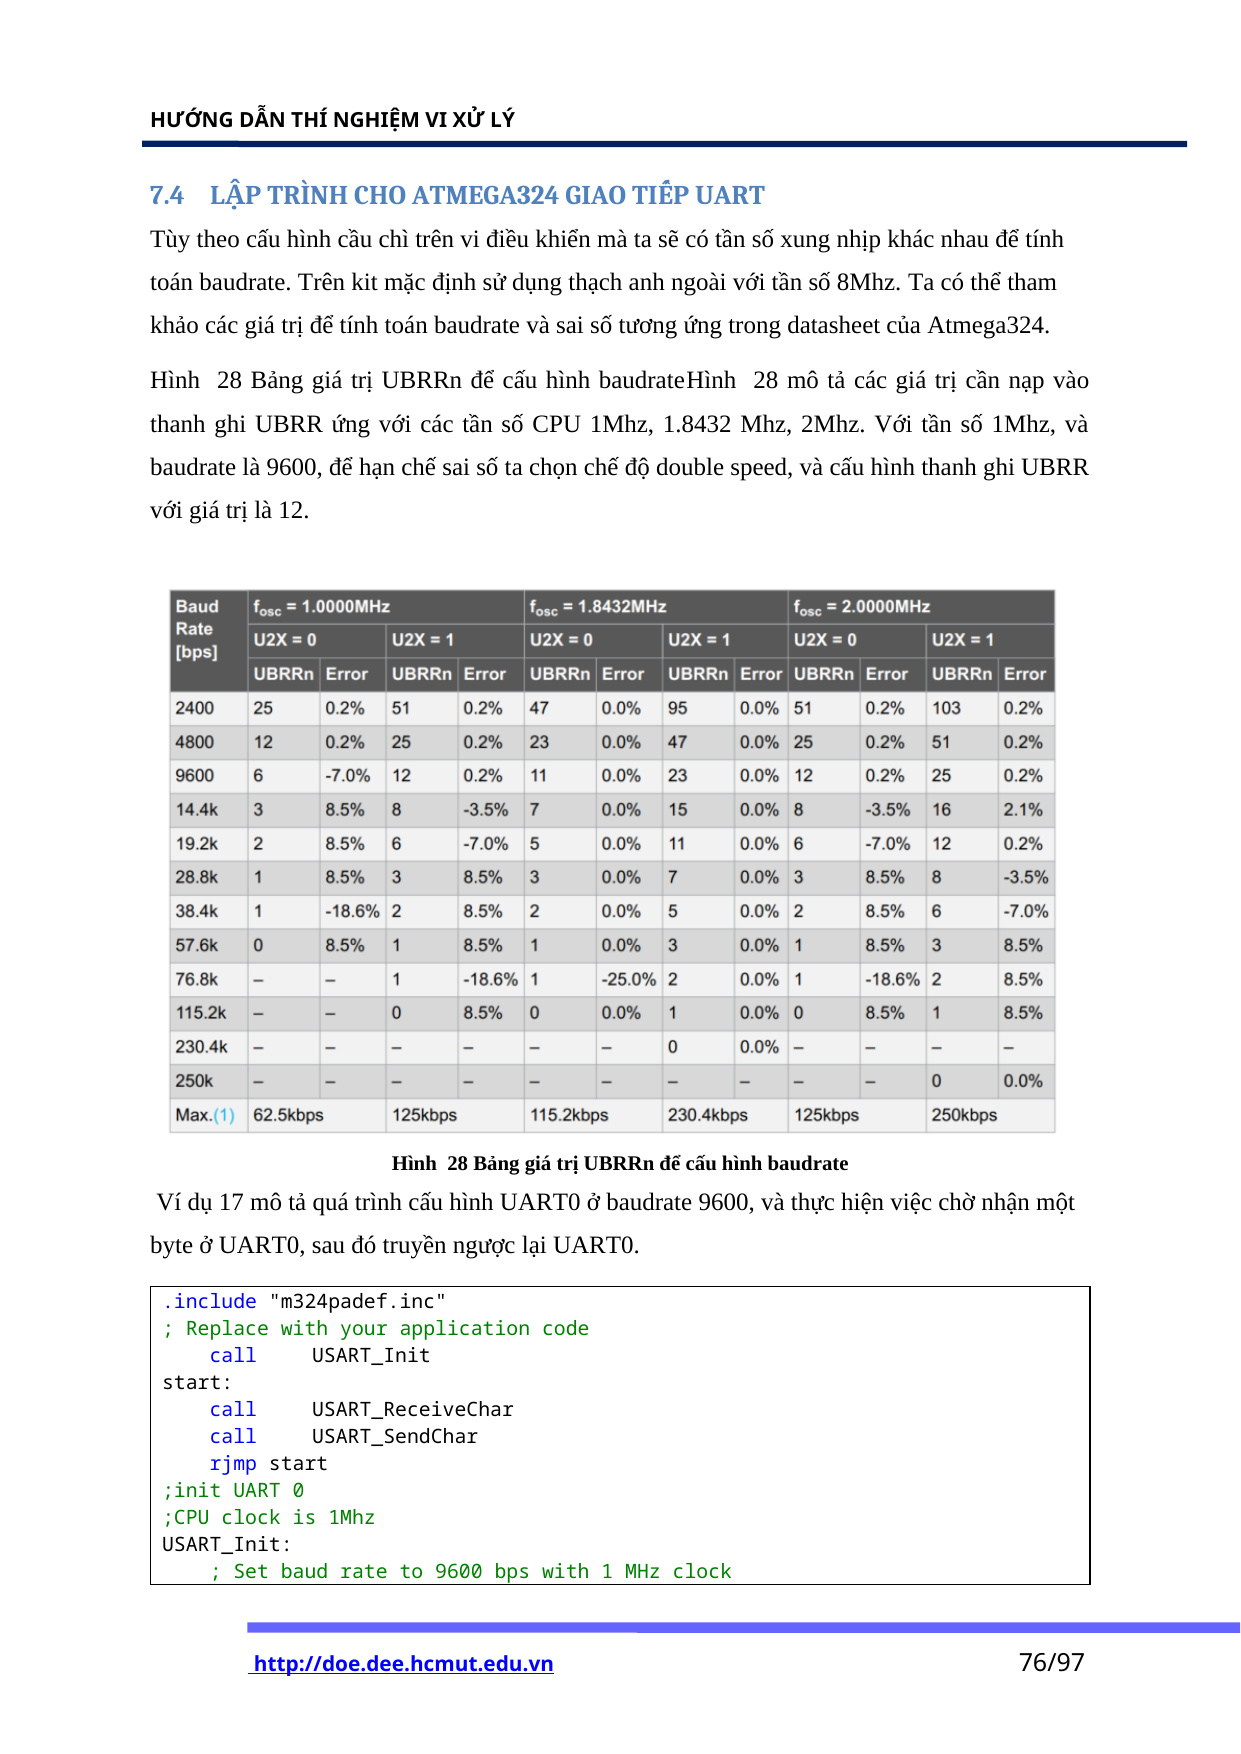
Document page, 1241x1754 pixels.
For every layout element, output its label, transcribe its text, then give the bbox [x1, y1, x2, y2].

picture [150, 581, 1069, 1139]
text Tùy theo cấu hình cầu chì trên vi điều khiển mà ta sẽ có tần số xung nhịp khác nhau để tính toán baudrate. Trên kit mặc định sử dụng thạch anh ngoài với tần số 8Mhz. Ta có thể tham khảo các giá trị để tính toán baudrate và sai số tương ứng trong datasheet của Atmega324. [150, 224, 1090, 339]
text Ví dụ 17 mô tả quá trình cấu hình UART0 ở baudrate 9600, và thực hiện việc chờ nhận một byte ở UART0, sau đó truyền ngược lại UART0. [150, 1187, 1090, 1259]
subtitle LẬP TRÌNH CHO ATMEGA324 GIAO TIẾP UART [150, 180, 1090, 211]
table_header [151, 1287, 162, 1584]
text Hình 28 Bảng giá trị UBRRn để cấu hình baudrateHình 28 mô tả các giá trị cần nạp vào thanh ghi UBRR ứng với các tần số CPU 1Mhz, 1.8432 Mhz, 2Mhz. Với tần số 1Mhz, và baudrate là 9600, để hạn chế sai số ta chọn chế độ double speed, và cấu hình thanh ghi UBRR với giá trị là 12. [150, 366, 1090, 524]
